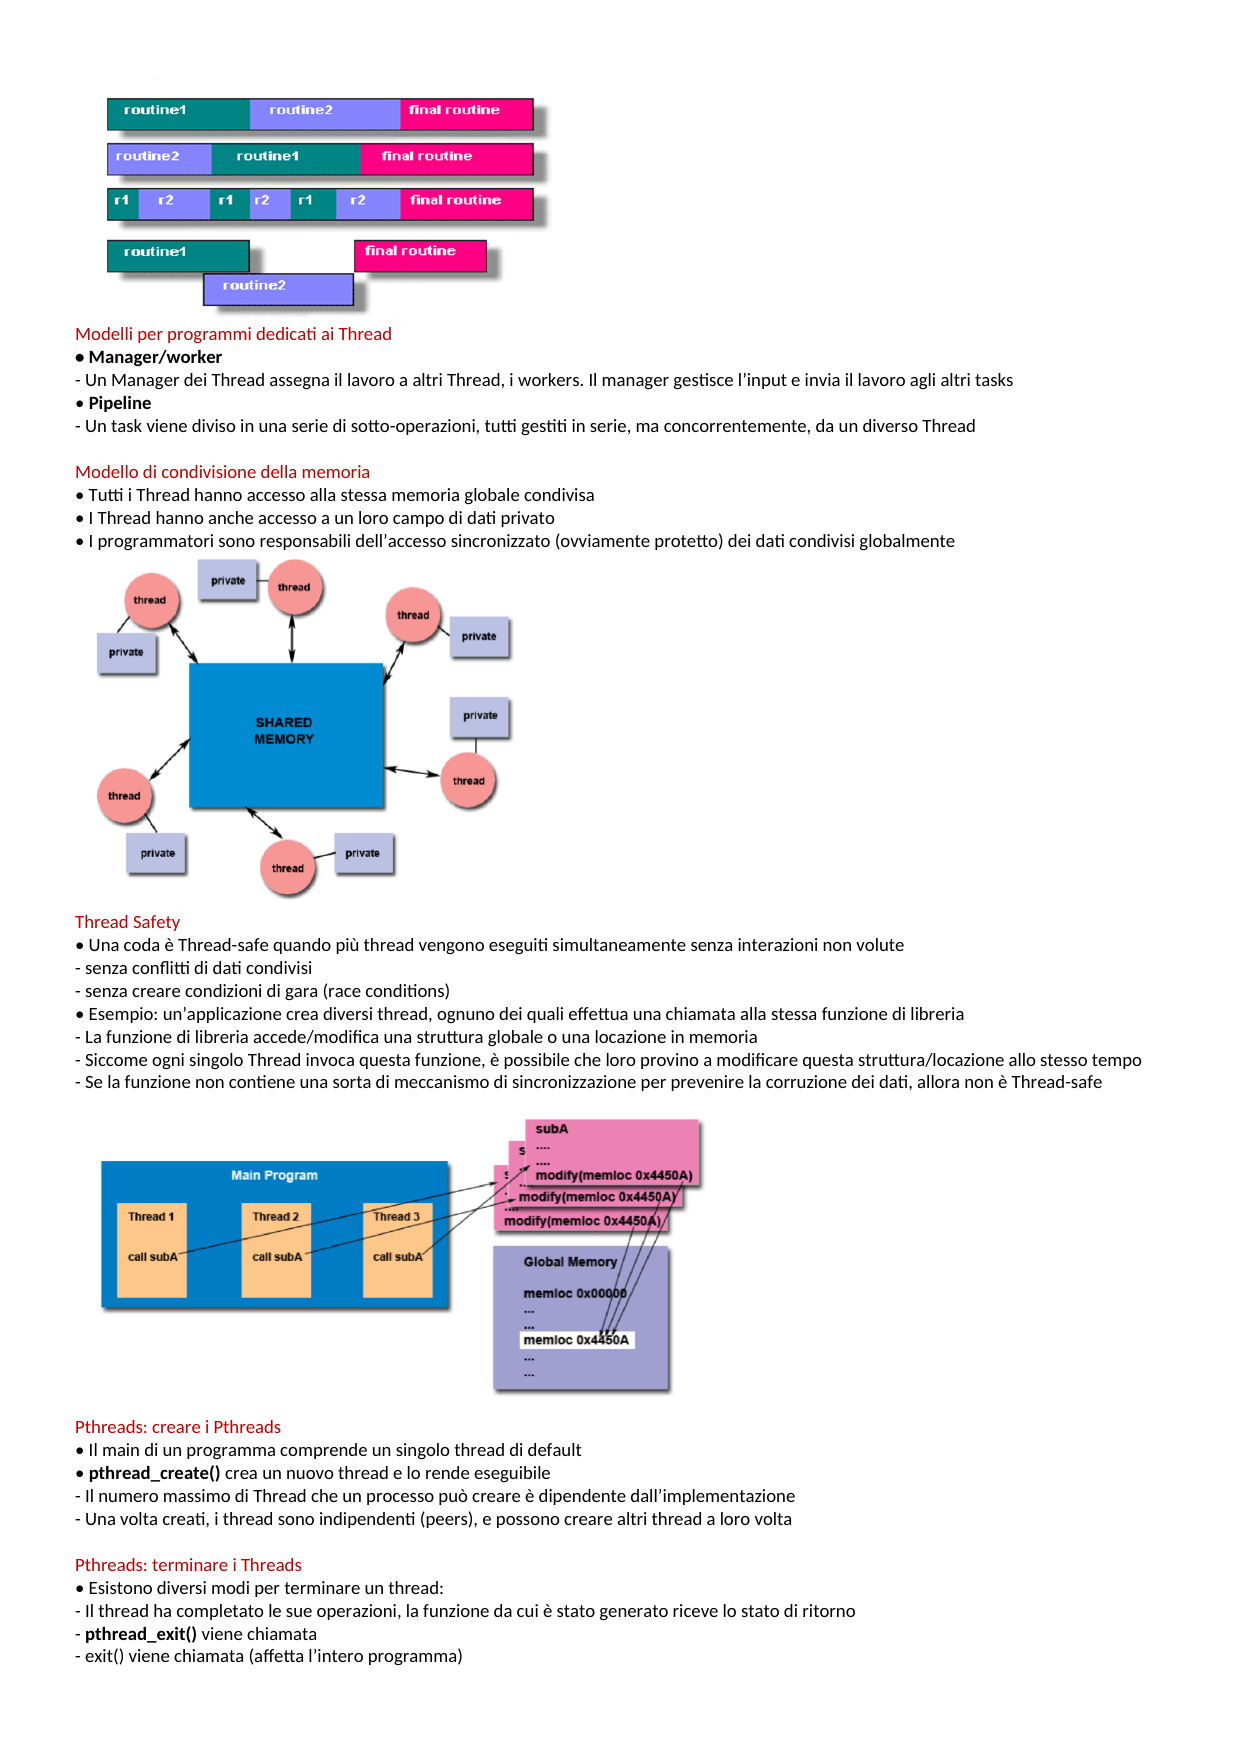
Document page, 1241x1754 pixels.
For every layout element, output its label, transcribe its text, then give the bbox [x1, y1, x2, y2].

text - Una volta creati, i thread sono indipendenti (peers), e possono creare altri thread a loro volta [75, 1507, 1165, 1530]
text • Pipeline [75, 391, 1165, 414]
text • I Thread hanno anche accesso a un loro campo di dati privato [75, 506, 1165, 529]
text Modelli per programmi dedicati ai Thread [75, 323, 1165, 346]
text • Esistono diversi modi per terminare un thread: [75, 1576, 1165, 1599]
text - Siccome ogni singolo Thread invoca questa funzione, è possibile che loro provino a modificare questa struttura/locazione allo stesso tempo [75, 1048, 1165, 1071]
text - La funzione di libreria accede/modifica una struttura globale o una locazione in memoria [75, 1025, 1165, 1048]
text • Il main di un programma comprende un singolo thread di default [75, 1438, 1165, 1461]
text - Un Manager dei Thread assegna il lavoro a altri Thread, i workers. Il manager gestisce l’input e invia il lavoro agli altri tasks [75, 368, 1165, 391]
text • Una coda è Thread-safe quando più thread vengono eseguiti simultaneamente senza interazioni non volute [75, 933, 1165, 956]
text Pthreads: creare i Pthreads [75, 1416, 1165, 1438]
text • Tutti i Thread hanno accesso alla stessa memoria globale condivisa [75, 483, 1165, 506]
text - exit() viene chiamata (affetta l’intero programma) [75, 1645, 1165, 1668]
text Pthreads: terminare i Threads [75, 1553, 1165, 1576]
text • Esempio: un’applicazione crea diversi thread, ognuno dei quali effettua una chiamata alla stessa funzione di libreria [75, 1002, 1165, 1025]
text • Manager/worker [75, 346, 1165, 368]
text • I programmatori sono responsabili dell’accesso sincronizzato (ovviamente protetto) dei dati condivisi globalmente [75, 529, 1165, 552]
text - Il thread ha completato le sue operazioni, la funzione da cui è stato generato riceve lo stato di ritorno [75, 1599, 1165, 1622]
text - Un task viene diviso in una serie di sotto-operazioni, tutti gestiti in serie, ma concorrentemente, da un diverso Thread [75, 414, 1165, 437]
text • pthread_create() crea un nuovo thread e lo rende eseguibile [75, 1461, 1165, 1484]
text - Il numero massimo di Thread che un processo può creare è dipendente dall’implementazione [75, 1484, 1165, 1507]
text - pthread_exit() viene chiamata [75, 1622, 1165, 1645]
text - senza conflitti di dati condivisi [75, 956, 1165, 979]
text - Se la funzione non contiene una sorta di meccanismo di sincronizzazione per prevenire la corruzione dei dati, allora non è Thread-safe [75, 1071, 1165, 1094]
text Modello di condivisione della memoria [75, 460, 1165, 483]
picture [75, 551, 530, 911]
picture [75, 1093, 716, 1416]
text Thread Safety [75, 910, 1165, 933]
text - senza creare condizioni di gara (race conditions) [75, 979, 1165, 1002]
picture [75, 75, 563, 323]
